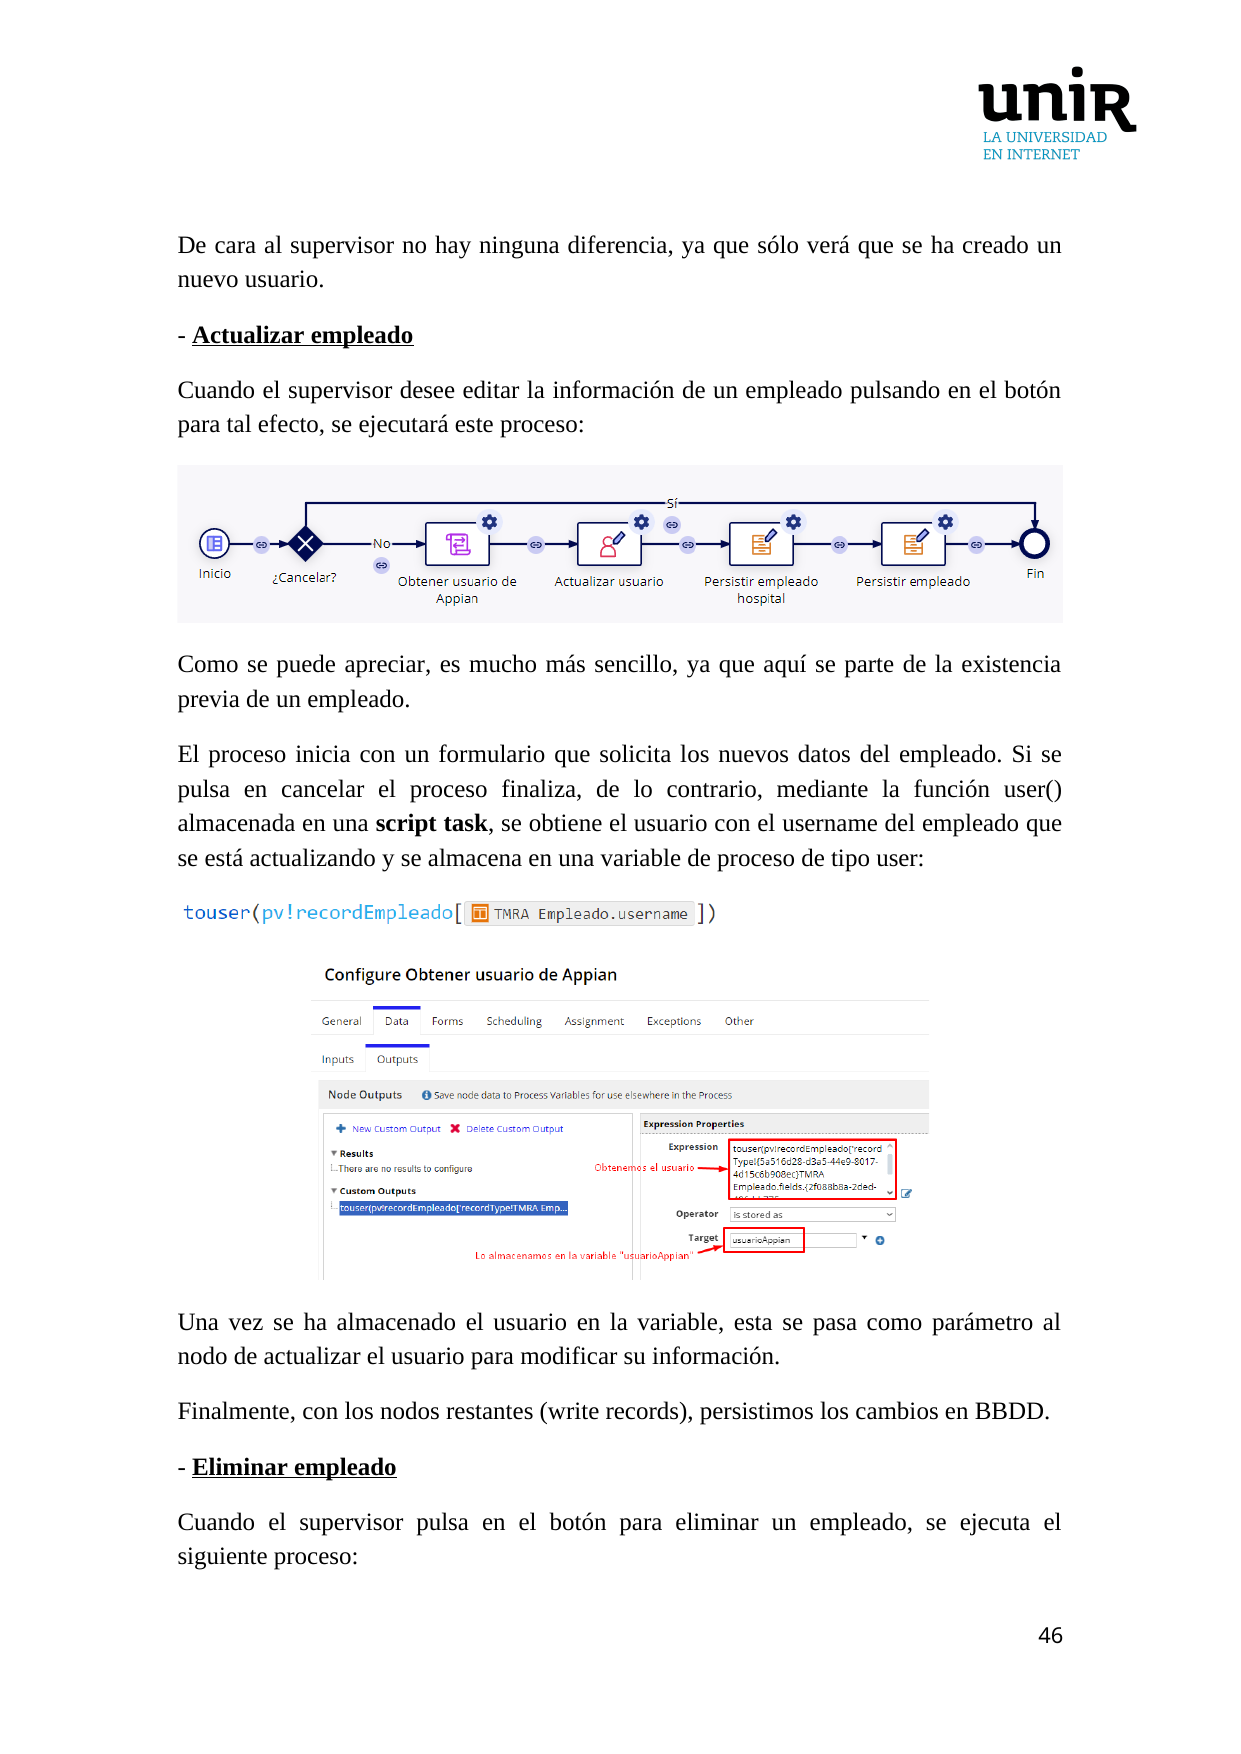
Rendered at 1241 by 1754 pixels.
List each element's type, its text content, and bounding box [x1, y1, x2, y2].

text Una vez se ha almacenado el usuario en la variable, esta se pasa como parámetro al nodo de actualizar el usuario para modificar su información. [177, 1307, 1063, 1370]
text El proceso inicia con un formulario que solicita los nuevos datos del empleado. Si se pulsa en cancelar el proceso finaliza, de lo contrario, mediante la función user() almacenada en una script task, se obtiene el usuario con el username del empleado que se está actualizando y se almacena en una variable de proceso de tipo user: [177, 739, 1063, 871]
text Cuando el supervisor desee editar la información de un empleado pulsando en el botón para tal efecto, se ejecutará este proceso: [177, 375, 1063, 438]
text De cara al supervisor no hay ninguna diferencia, ya que sólo verá que se ha creado un nuevo usuario. [177, 230, 1063, 293]
text Cuando el supervisor pulsa en el botón para eliminar un empleado, se ejecuta el siguiente proceso: [177, 1507, 1063, 1570]
picture [177, 897, 720, 932]
picture [311, 958, 930, 1280]
text Como se puede apreciar, es mucho más sencillo, ya que aquí se parte de la existencia previa de un empleado. [177, 649, 1063, 713]
text - Eliminar empleado [177, 1452, 1063, 1480]
text - Actualizar empleado [177, 320, 1063, 348]
picture [941, 43, 1174, 183]
text Finalmente, con los nodos restantes (write records), persistimos los cambios en BBDD. [177, 1396, 1063, 1425]
picture [177, 465, 1063, 623]
